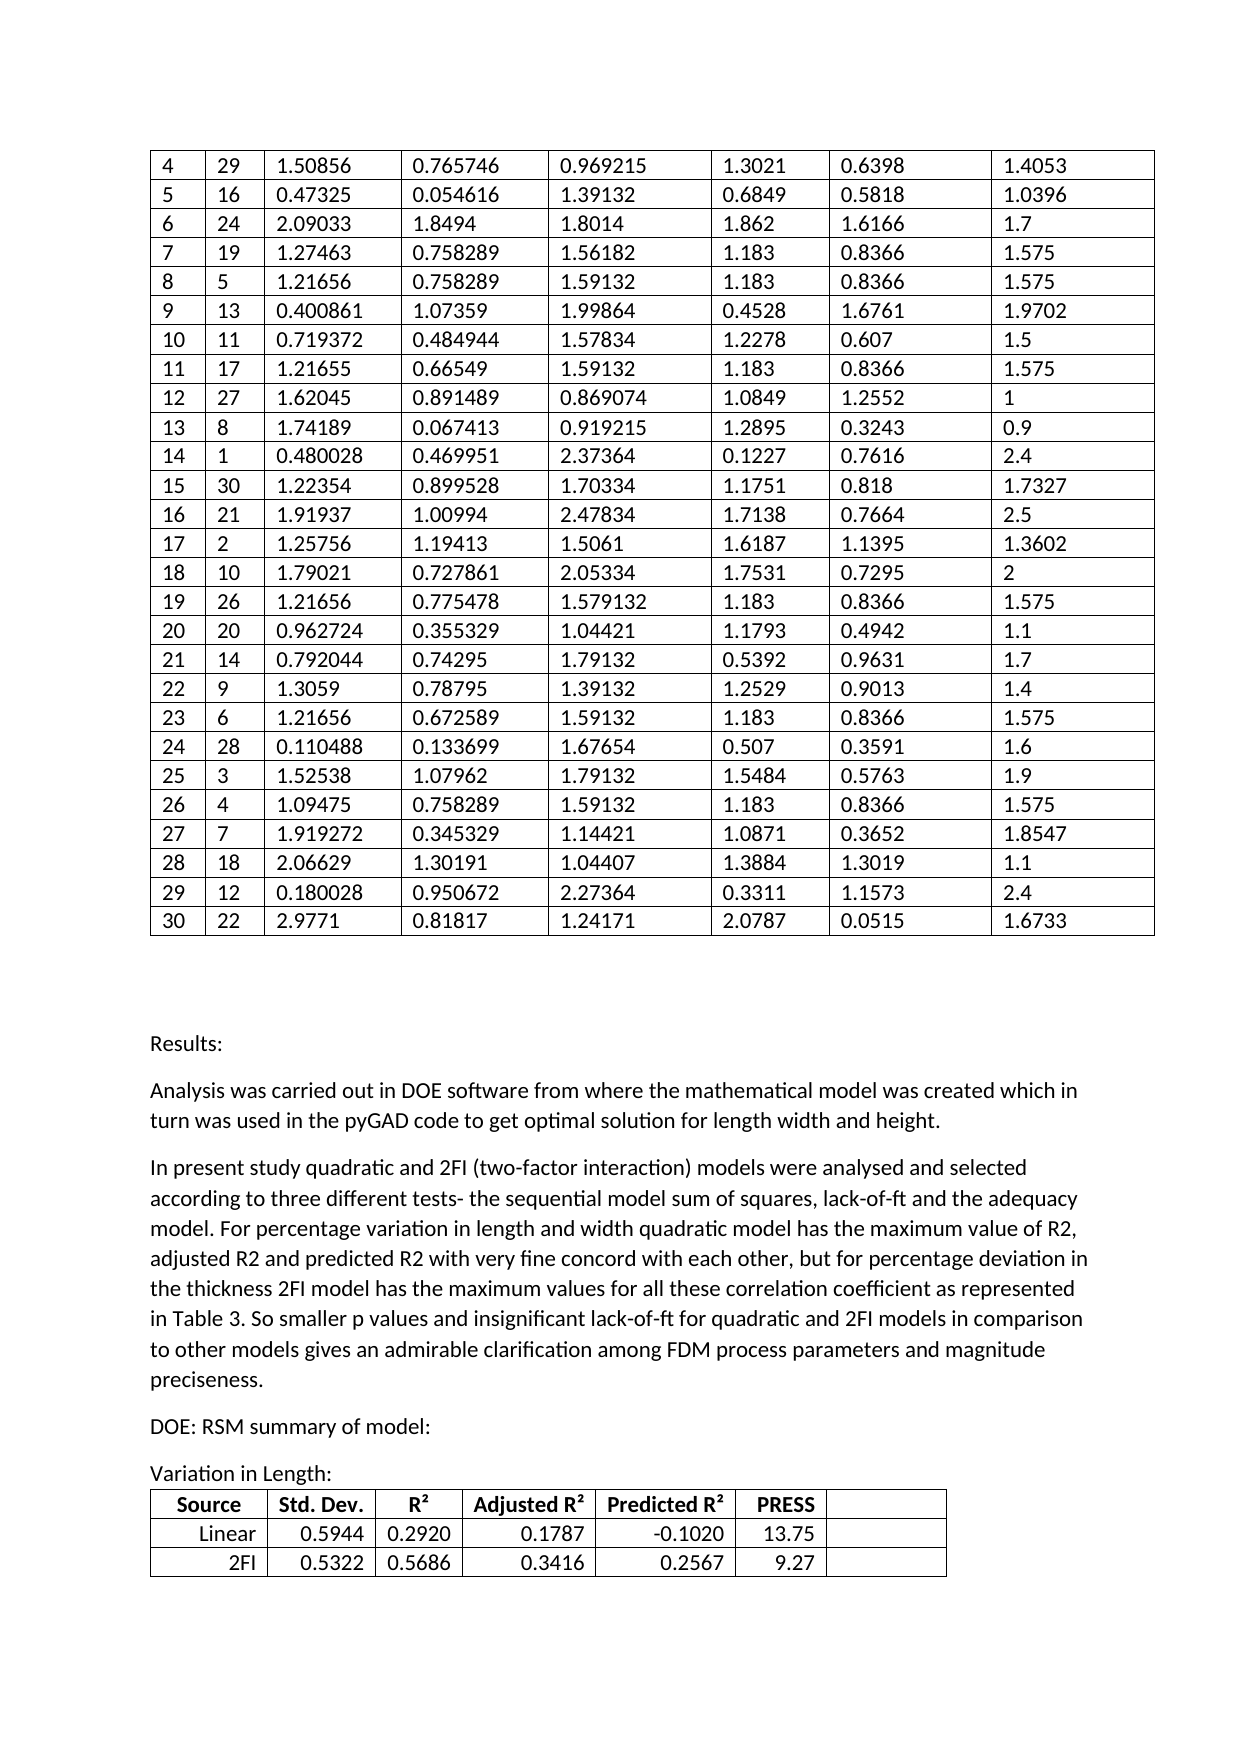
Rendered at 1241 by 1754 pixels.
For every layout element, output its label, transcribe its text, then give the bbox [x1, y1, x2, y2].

table_cell 0.5818 [830, 180, 991, 208]
table_cell 1.2529 [712, 674, 829, 702]
table_cell 1.575 [992, 790, 1154, 818]
table_cell 1.6733 [992, 907, 1154, 935]
subtitle Variation in Length: [150, 1459, 1090, 1487]
table_cell 17 [151, 529, 205, 557]
table_cell 1.04421 [549, 616, 711, 644]
table_cell 1.2552 [830, 384, 991, 412]
table_cell 1.09475 [265, 790, 401, 818]
table_cell 22 [206, 907, 264, 935]
table_cell 0.727861 [402, 558, 548, 586]
table_cell 1.59132 [549, 703, 711, 731]
table_cell 1.19413 [402, 529, 548, 557]
table_cell 1.8494 [402, 209, 548, 237]
table_cell 4 [151, 151, 205, 179]
table_cell 27 [151, 820, 205, 847]
table_cell 0.775478 [402, 587, 548, 615]
table_cell 0.891489 [402, 384, 548, 412]
table_cell 28 [206, 732, 264, 760]
table_cell 25 [151, 761, 205, 789]
table_cell 0.8366 [830, 238, 991, 266]
table_cell 1.74189 [265, 413, 401, 441]
table_cell 1.62045 [265, 384, 401, 412]
table_cell 13 [206, 296, 264, 324]
table_cell 23 [151, 703, 205, 731]
table_cell 17 [206, 355, 264, 382]
table_cell 0.484944 [402, 325, 548, 353]
table_cell 0.3591 [830, 732, 991, 760]
table_cell 0.8366 [830, 587, 991, 615]
table_cell 24 [206, 209, 264, 237]
table_cell 0.2567 [596, 1548, 735, 1576]
table_cell 1.183 [712, 355, 829, 382]
table_cell 2 [992, 558, 1154, 586]
table_cell 9 [151, 296, 205, 324]
table_cell 1.52538 [265, 761, 401, 789]
text DOE: RSM summary of model: [150, 1412, 1090, 1440]
table_cell 0.962724 [265, 616, 401, 644]
text Analysis was carried out in DOE software from where the mathematical model was created which in turn was used in the pyGAD code to get optimal solution for length width and height. [150, 1076, 1090, 1134]
table_cell 0.74295 [402, 645, 548, 673]
table_cell 0.758289 [402, 790, 548, 818]
table_cell 1.3884 [712, 849, 829, 877]
table_cell 7 [151, 238, 205, 266]
table_cell 1.9702 [992, 296, 1154, 324]
table_header PRESS [736, 1490, 826, 1518]
table_cell 14 [151, 442, 205, 470]
table_header [827, 1490, 946, 1518]
table_cell 9.27 [736, 1548, 826, 1576]
text In present study quadratic and 2FI (two-factor interaction) models were analysed and selected according to three different tests- the sequential model sum of squares, lack-of-ft and the adequacy model. For percentage variation in length and width quadratic model has the maximum value of R2, adjusted R2 and predicted R2 with very fine concord with each other, but for percentage deviation in the thickness 2FI model has the maximum values for all these correlation coefficient as represented in Table 3. So smaller p values and insignificant lack-of-ft for quadratic and 2FI models in comparison to other models gives an admirable clarification among FDM process parameters and magnitude preciseness. [150, 1153, 1090, 1393]
table_cell 1.24171 [549, 907, 711, 935]
table_cell 1.57834 [549, 325, 711, 353]
table_cell 0.345329 [402, 820, 548, 847]
table_cell 0.400861 [265, 296, 401, 324]
table_cell 22 [151, 674, 205, 702]
table_cell 1.7 [992, 209, 1154, 237]
table_cell 0.3416 [463, 1548, 595, 1576]
table_cell 1.4053 [992, 151, 1154, 179]
table_cell 1.3602 [992, 529, 1154, 557]
table_cell 1.1 [992, 849, 1154, 877]
table_cell 1.6 [992, 732, 1154, 760]
table_cell 0.4942 [830, 616, 991, 644]
table_cell 1.21656 [265, 267, 401, 295]
table_cell 1.1573 [830, 878, 991, 906]
table_cell 2.09033 [265, 209, 401, 237]
table_cell 2.27364 [549, 878, 711, 906]
table_cell 0.9 [992, 413, 1154, 441]
table_cell 1.50856 [265, 151, 401, 179]
table_cell 1.79021 [265, 558, 401, 586]
table_cell 20 [151, 616, 205, 644]
table_cell 0.7616 [830, 442, 991, 470]
table_cell 2.4 [992, 442, 1154, 470]
table_cell 1.91937 [265, 500, 401, 528]
table_cell 0.5944 [268, 1519, 375, 1547]
table_cell 0.133699 [402, 732, 548, 760]
table_cell 0.758289 [402, 267, 548, 295]
table_cell 28 [151, 849, 205, 877]
text Results: [150, 1029, 1090, 1057]
table_cell 1.3019 [830, 849, 991, 877]
table_cell 1.7327 [992, 471, 1154, 499]
table_cell 0.5763 [830, 761, 991, 789]
table_cell 29 [151, 878, 205, 906]
table_cell 1.3059 [265, 674, 401, 702]
table_cell 6 [151, 209, 205, 237]
table_cell 1.183 [712, 703, 829, 731]
table_header Std. Dev. [268, 1490, 375, 1518]
table_cell 0.5686 [376, 1548, 462, 1576]
table_cell 0.3311 [712, 878, 829, 906]
table_cell 1.9 [992, 761, 1154, 789]
table_cell 15 [151, 471, 205, 499]
table_cell 0.969215 [549, 151, 711, 179]
table_cell 0.758289 [402, 238, 548, 266]
table_cell 0.672589 [402, 703, 548, 731]
table_cell [827, 1548, 946, 1576]
table_cell 21 [206, 500, 264, 528]
table_cell 1.6166 [830, 209, 991, 237]
table_cell 16 [151, 500, 205, 528]
table_cell 2.5 [992, 500, 1154, 528]
table_cell 0.78795 [402, 674, 548, 702]
table_cell 0.054616 [402, 180, 548, 208]
table_cell 29 [206, 151, 264, 179]
table_cell 1.575 [992, 267, 1154, 295]
table_cell 1.579132 [549, 587, 711, 615]
table_cell 0.0515 [830, 907, 991, 935]
table_cell 0.110488 [265, 732, 401, 760]
table_cell 1.183 [712, 238, 829, 266]
table_cell 0.8366 [830, 267, 991, 295]
table_cell 0.818 [830, 471, 991, 499]
table_cell 0.8366 [830, 790, 991, 818]
table_cell 8 [151, 267, 205, 295]
table_cell 1.6187 [712, 529, 829, 557]
table_cell 1.79132 [549, 645, 711, 673]
table_cell 0.899528 [402, 471, 548, 499]
table_cell 26 [151, 790, 205, 818]
table_cell 0.719372 [265, 325, 401, 353]
table_cell 0.9631 [830, 645, 991, 673]
table_cell 1.27463 [265, 238, 401, 266]
table_cell 1.7 [992, 645, 1154, 673]
table_cell 0.8366 [830, 703, 991, 731]
table_cell 0.9013 [830, 674, 991, 702]
table_cell 1.39132 [549, 180, 711, 208]
table_cell 0.869074 [549, 384, 711, 412]
table_cell 11 [206, 325, 264, 353]
table_cell 2.4 [992, 878, 1154, 906]
table_cell 18 [151, 558, 205, 586]
table_cell 0.3652 [830, 820, 991, 847]
table_cell 0.067413 [402, 413, 548, 441]
table_cell 1.5061 [549, 529, 711, 557]
table_cell 27 [206, 384, 264, 412]
table_cell 1.5484 [712, 761, 829, 789]
table_cell 2.9771 [265, 907, 401, 935]
table_cell 0.2920 [376, 1519, 462, 1547]
table_cell 6 [206, 703, 264, 731]
table_cell 1.79132 [549, 761, 711, 789]
table_cell 1.8547 [992, 820, 1154, 847]
table_cell 1.183 [712, 790, 829, 818]
table_cell 2 [206, 529, 264, 557]
table_cell 1.21656 [265, 587, 401, 615]
table_cell 14 [206, 645, 264, 673]
table_cell 11 [151, 355, 205, 382]
table_header Predicted R² [596, 1490, 735, 1518]
table_cell 0.4528 [712, 296, 829, 324]
table_cell 20 [206, 616, 264, 644]
table_cell 16 [206, 180, 264, 208]
table_cell 1.575 [992, 703, 1154, 731]
table_cell 1.4 [992, 674, 1154, 702]
table_cell 0.469951 [402, 442, 548, 470]
table_cell 1.862 [712, 209, 829, 237]
table_cell 0.507 [712, 732, 829, 760]
table_cell 1.183 [712, 587, 829, 615]
table_cell 2.37364 [549, 442, 711, 470]
table_cell 0.1787 [463, 1519, 595, 1547]
table_cell 0.47325 [265, 180, 401, 208]
table_cell 1.67654 [549, 732, 711, 760]
table_cell 4 [206, 790, 264, 818]
table_cell 0.919215 [549, 413, 711, 441]
table_cell 0.480028 [265, 442, 401, 470]
table_cell 1.07962 [402, 761, 548, 789]
table_cell 1.575 [992, 355, 1154, 382]
table_cell 1.5 [992, 325, 1154, 353]
table_header R² [376, 1490, 462, 1518]
table_cell 1.59132 [549, 267, 711, 295]
table_cell 5 [151, 180, 205, 208]
table_cell 19 [151, 587, 205, 615]
table_cell Linear [151, 1519, 267, 1547]
table_header Source [151, 1490, 267, 1518]
table_cell 0.3243 [830, 413, 991, 441]
table_cell 30 [206, 471, 264, 499]
table_cell 0.792044 [265, 645, 401, 673]
table_cell 1.07359 [402, 296, 548, 324]
table_cell 1.04407 [549, 849, 711, 877]
table_cell 0.765746 [402, 151, 548, 179]
table_cell 1.21656 [265, 703, 401, 731]
table_cell 0.81817 [402, 907, 548, 935]
table_cell 0.1227 [712, 442, 829, 470]
table_cell 0.66549 [402, 355, 548, 382]
table_cell 2.47834 [549, 500, 711, 528]
table_cell 0.7295 [830, 558, 991, 586]
table_cell 1.39132 [549, 674, 711, 702]
table_cell 7 [206, 820, 264, 847]
table_cell 1.00994 [402, 500, 548, 528]
table_cell 1.59132 [549, 790, 711, 818]
table_cell 1.1793 [712, 616, 829, 644]
table_cell 1.0849 [712, 384, 829, 412]
table_cell 1.0871 [712, 820, 829, 847]
table_cell 21 [151, 645, 205, 673]
table_cell 1 [992, 384, 1154, 412]
table_cell 1.21655 [265, 355, 401, 382]
table_cell 5 [206, 267, 264, 295]
table_cell 18 [206, 849, 264, 877]
table_cell 1.25756 [265, 529, 401, 557]
table_cell 12 [151, 384, 205, 412]
table_cell 0.180028 [265, 878, 401, 906]
table_cell 1.7531 [712, 558, 829, 586]
table_cell 1 [206, 442, 264, 470]
table_cell 1.8014 [549, 209, 711, 237]
table_cell 2.06629 [265, 849, 401, 877]
table_cell 0.6849 [712, 180, 829, 208]
table_cell 19 [206, 238, 264, 266]
table_cell 0.355329 [402, 616, 548, 644]
table_cell 0.950672 [402, 878, 548, 906]
table_cell 2FI [151, 1548, 267, 1576]
table_cell 10 [206, 558, 264, 586]
table_cell 2.0787 [712, 907, 829, 935]
table_cell 12 [206, 878, 264, 906]
table_cell 10 [151, 325, 205, 353]
table_cell [827, 1519, 946, 1547]
table_cell 0.5392 [712, 645, 829, 673]
table_header Adjusted R² [463, 1490, 595, 1518]
table_cell 0.607 [830, 325, 991, 353]
table_cell 1.919272 [265, 820, 401, 847]
table_cell 0.6398 [830, 151, 991, 179]
table_cell 24 [151, 732, 205, 760]
table_cell 1.6761 [830, 296, 991, 324]
table_cell 1.1 [992, 616, 1154, 644]
table_cell 1.14421 [549, 820, 711, 847]
table_cell 30 [151, 907, 205, 935]
table_cell 1.183 [712, 267, 829, 295]
table_cell 1.3021 [712, 151, 829, 179]
table_cell -0.1020 [596, 1519, 735, 1547]
table_cell 0.8366 [830, 355, 991, 382]
table_cell 1.2278 [712, 325, 829, 353]
table_cell 8 [206, 413, 264, 441]
table_cell 1.1751 [712, 471, 829, 499]
table_cell 1.30191 [402, 849, 548, 877]
table_cell 1.0396 [992, 180, 1154, 208]
table_cell 1.2895 [712, 413, 829, 441]
table_cell 3 [206, 761, 264, 789]
table_cell 1.70334 [549, 471, 711, 499]
table_cell 1.575 [992, 587, 1154, 615]
table_cell 2.05334 [549, 558, 711, 586]
table_cell 13.75 [736, 1519, 826, 1547]
table_cell 1.56182 [549, 238, 711, 266]
table_cell 1.99864 [549, 296, 711, 324]
table_cell 1.1395 [830, 529, 991, 557]
table_cell 9 [206, 674, 264, 702]
table_cell 1.59132 [549, 355, 711, 382]
table_cell 1.22354 [265, 471, 401, 499]
table_cell 26 [206, 587, 264, 615]
table_cell 1.7138 [712, 500, 829, 528]
table_cell 13 [151, 413, 205, 441]
table_cell 1.575 [992, 238, 1154, 266]
table_cell 0.7664 [830, 500, 991, 528]
table_cell 0.5322 [268, 1548, 375, 1576]
